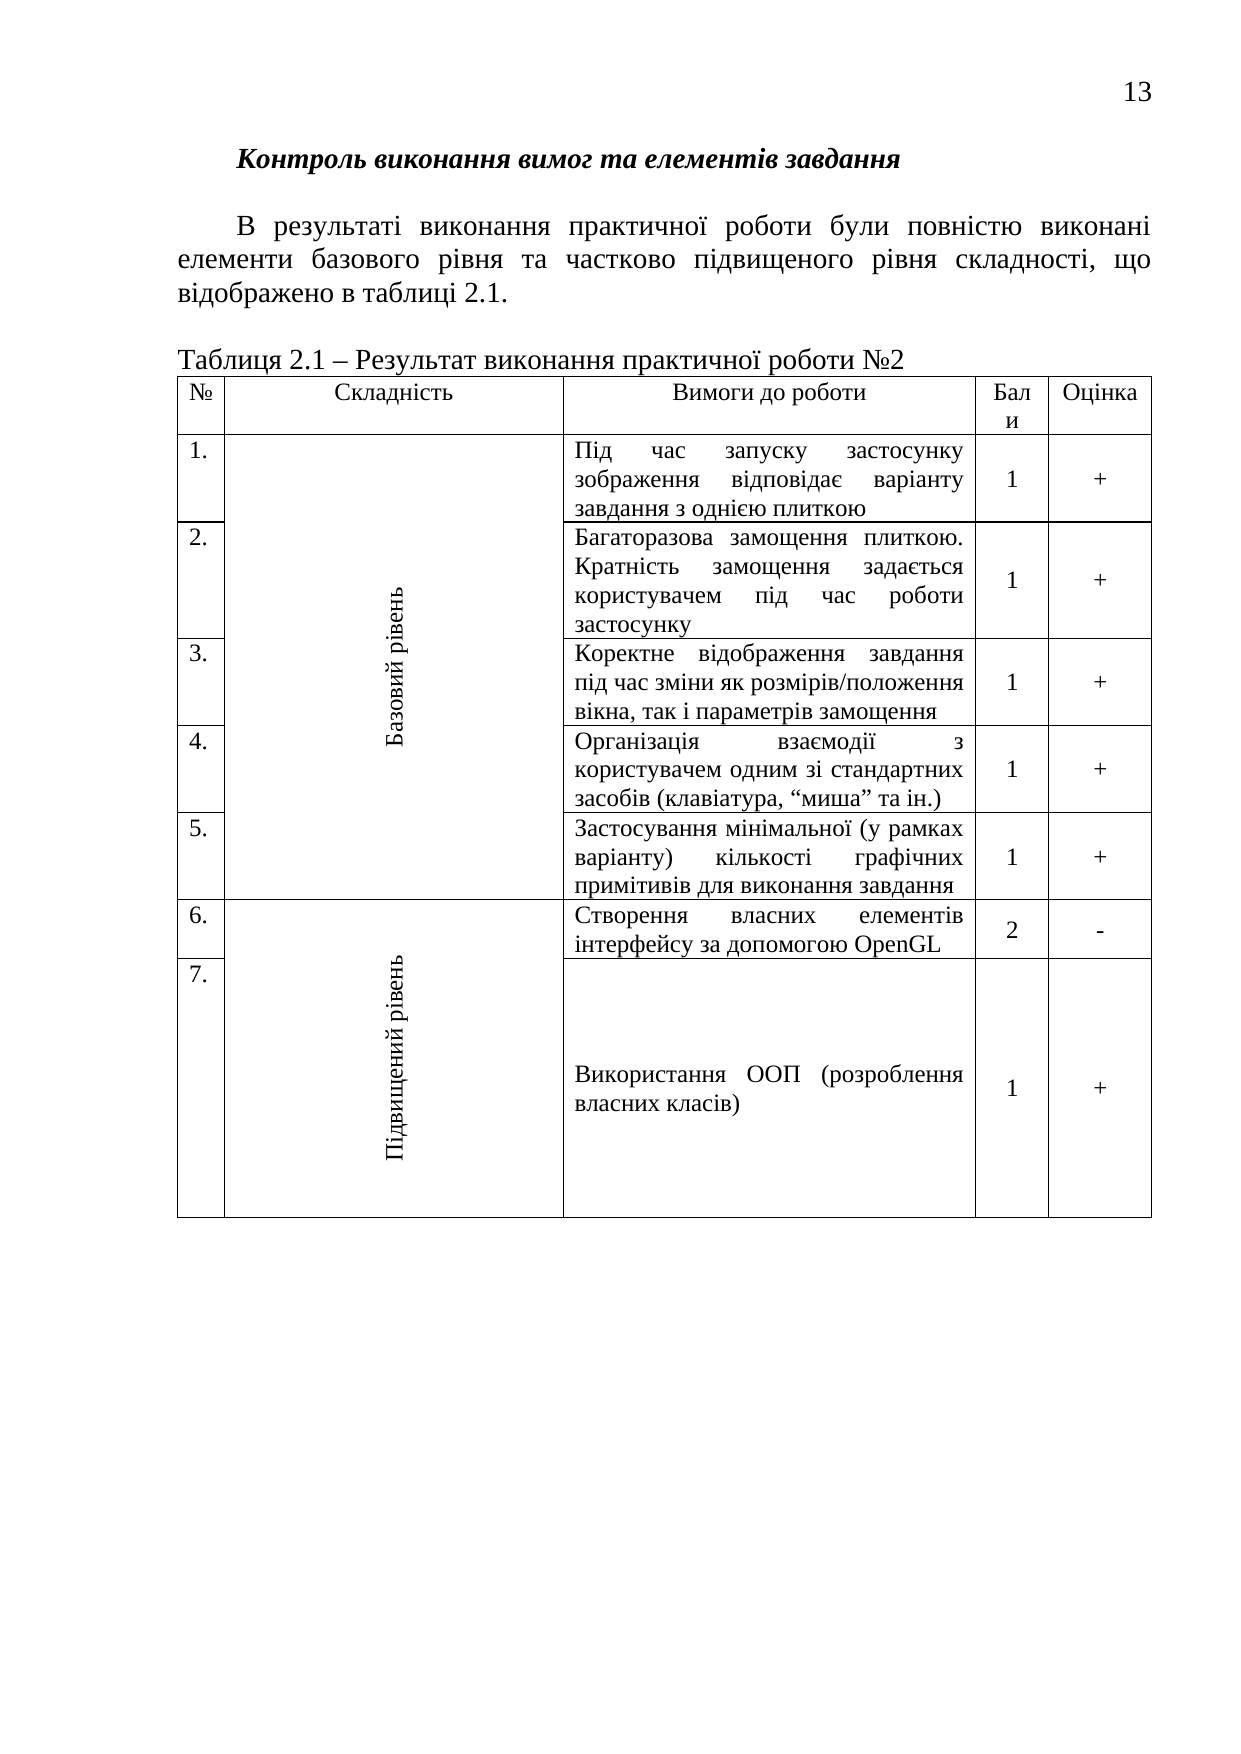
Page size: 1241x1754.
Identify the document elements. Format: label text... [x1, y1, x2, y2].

table_cell 7. [178, 959, 224, 1217]
text Контроль виконання вимог та елементів завдання [177, 141, 1152, 174]
table_cell + [1049, 813, 1151, 899]
table_cell + [1049, 959, 1151, 1217]
table_cell - [1049, 900, 1151, 958]
table_cell 1 [976, 813, 1048, 899]
table_cell 1 [976, 523, 1048, 637]
table_cell 5. [178, 813, 224, 899]
table_header Складність [225, 377, 563, 434]
table_cell Організація взаємодії з користувачем одним зі стандартних засобів (клавіатура, “миша” та ін.) [564, 726, 975, 812]
table_header № [178, 377, 224, 434]
table_header Бали [976, 377, 1048, 434]
table_cell + [1049, 639, 1151, 725]
table_cell Під час запуску застосунку зображення відповідає варіанту завдання з однією плиткою [564, 435, 975, 521]
table_cell 1 [976, 959, 1048, 1217]
table_cell 1 [976, 639, 1048, 725]
table_cell Застосування мінімальної (у рамках варіанту) кількості графічних примітивів для виконання завдання [564, 813, 975, 899]
table_cell 1. [178, 435, 224, 521]
table_cell 1 [976, 726, 1048, 812]
text Таблиця 2.1 – Результат виконання практичної роботи №2 [177, 342, 1152, 376]
table_cell 3. [178, 639, 224, 725]
table_cell + [1049, 435, 1151, 521]
table_cell Базовий рівень [225, 435, 563, 899]
table_cell Створення власних елементів інтерфейсу за допомогою OpenGL [564, 900, 975, 958]
table_cell 2 [976, 900, 1048, 958]
table_cell Багаторазова замощення плиткою. Кратність замощення задається користувачем під час роботи застосунку [564, 523, 975, 637]
table_cell 2. [178, 523, 224, 637]
table_header Оцінка [1049, 377, 1151, 434]
table_header Вимоги до роботи [564, 377, 975, 434]
table_cell 4. [178, 726, 224, 812]
table_cell Використання ООП (розроблення власних класів) [564, 959, 975, 1217]
table_cell + [1049, 726, 1151, 812]
table_cell Коректне відображення завдання під час зміни як розмірів/положення вікна, так і параметрів замощення [564, 639, 975, 725]
text В результаті виконання практичної роботи були повністю виконані елементи базового рівня та частково підвищеного рівня складності, що відображено в таблиці 2.1. [177, 208, 1152, 308]
table_cell 6. [178, 900, 224, 958]
table_cell Підвищений рівень [225, 900, 563, 1217]
table_cell + [1049, 523, 1151, 637]
table_cell 1 [976, 435, 1048, 521]
